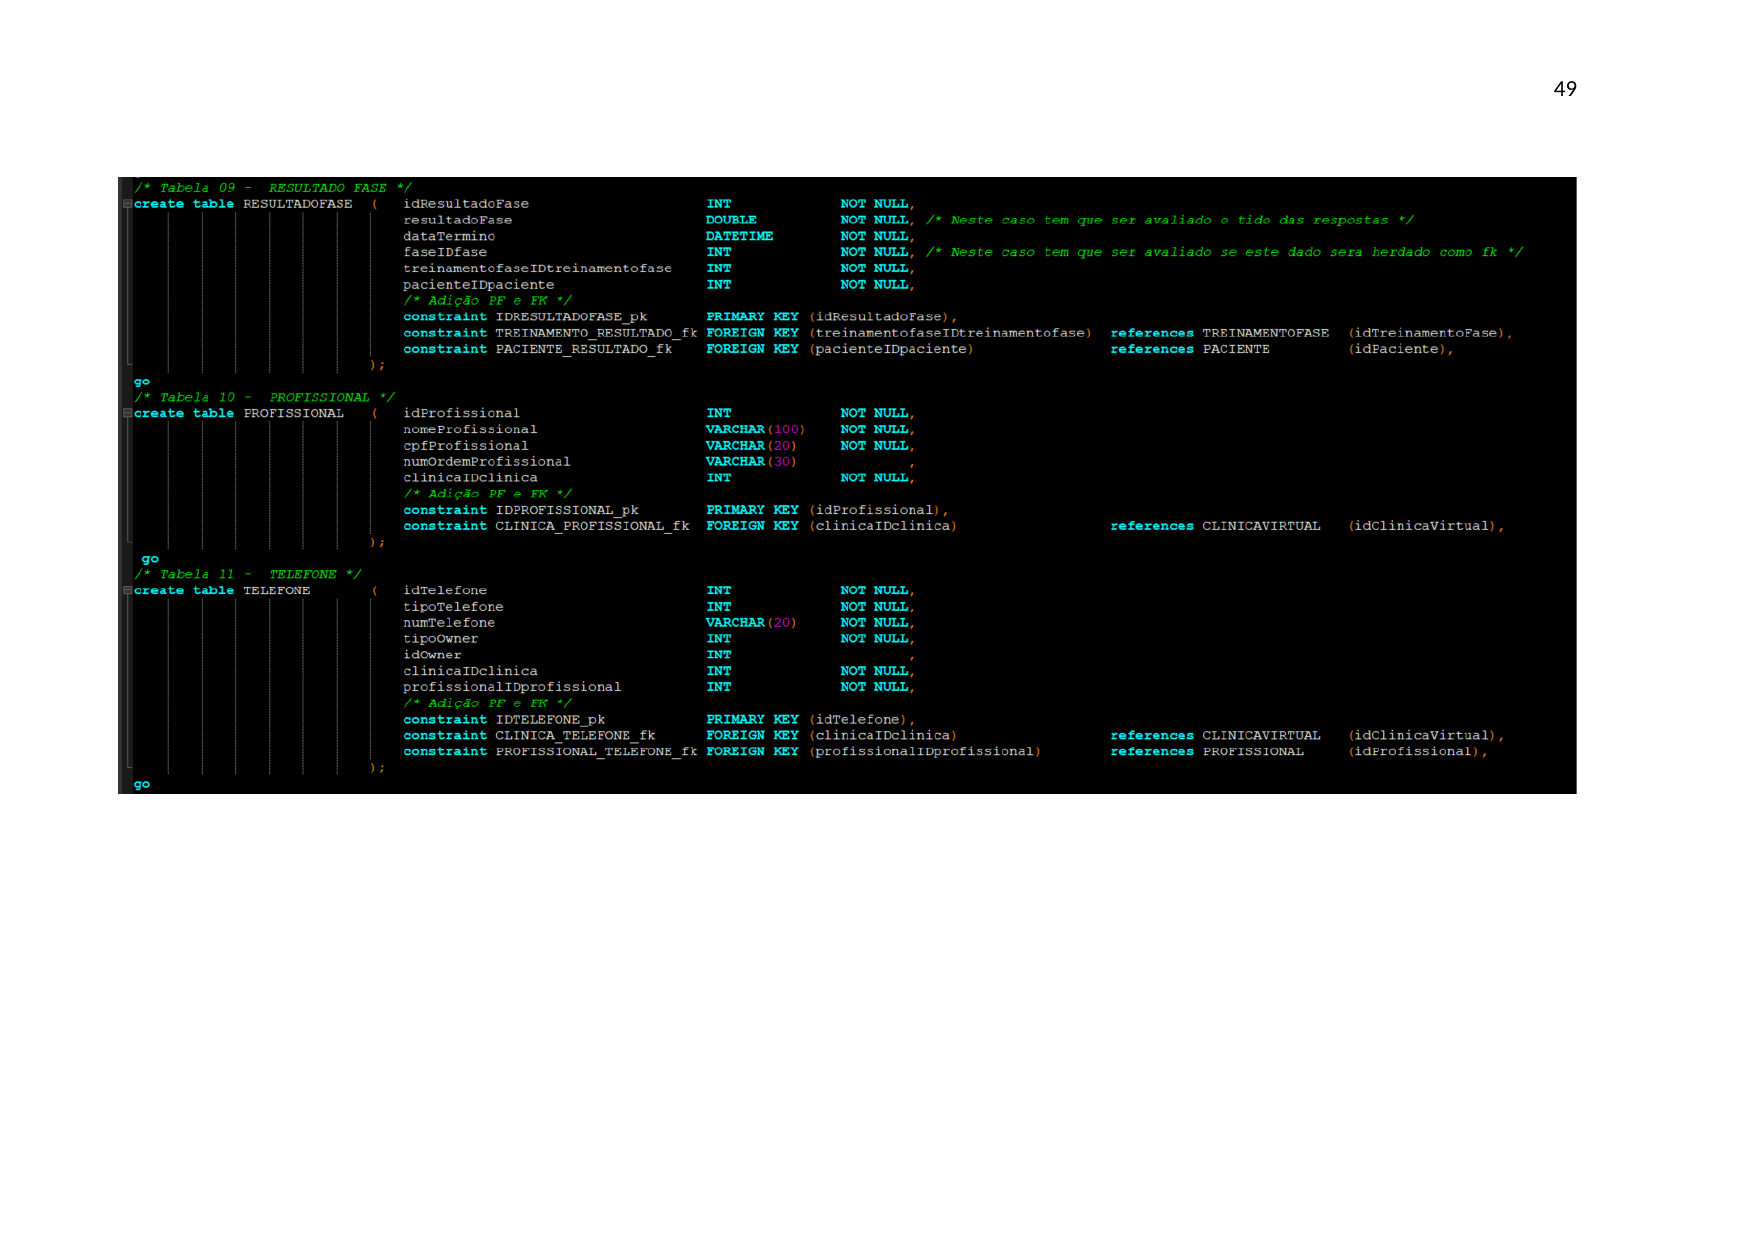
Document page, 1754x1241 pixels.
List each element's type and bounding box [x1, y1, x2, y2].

picture [118, 177, 1577, 794]
